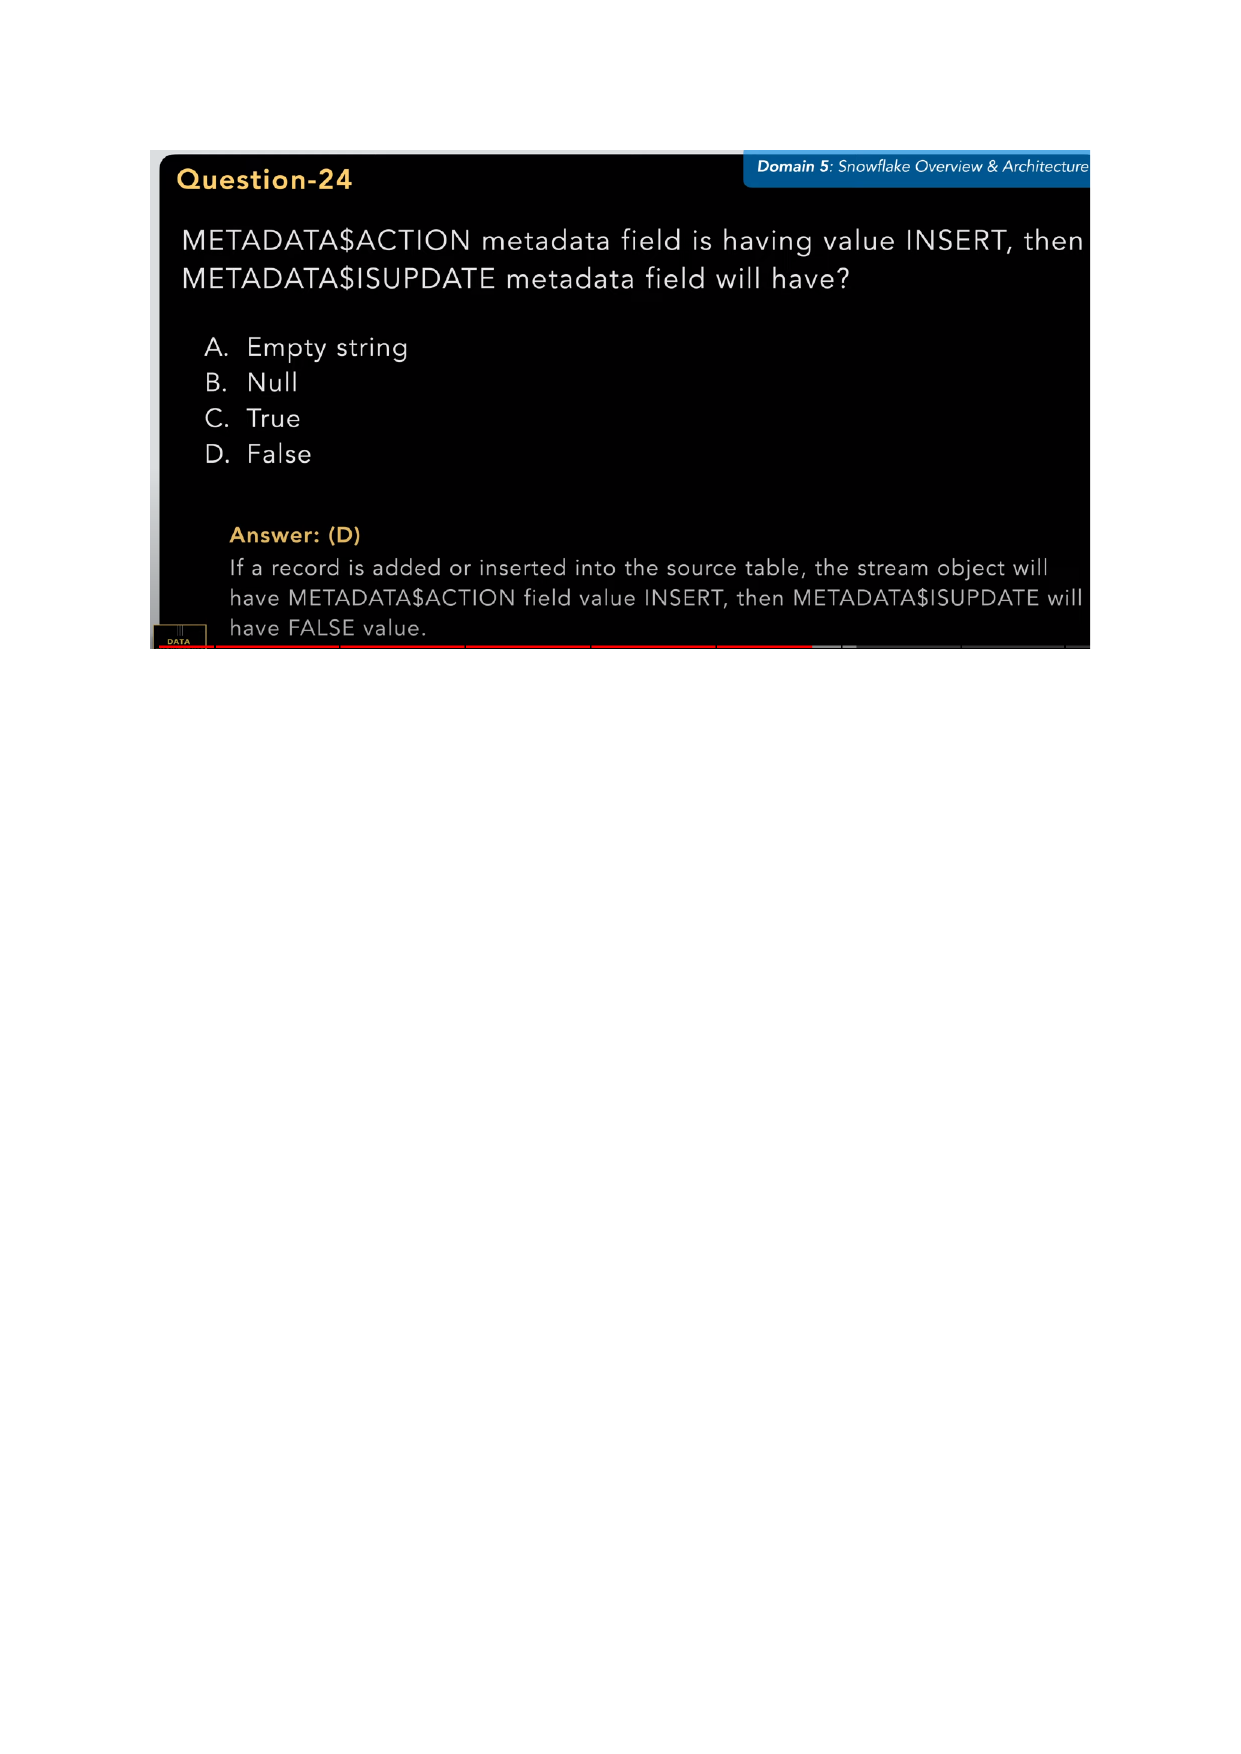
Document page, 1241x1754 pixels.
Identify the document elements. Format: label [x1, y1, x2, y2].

picture [150, 150, 1091, 649]
